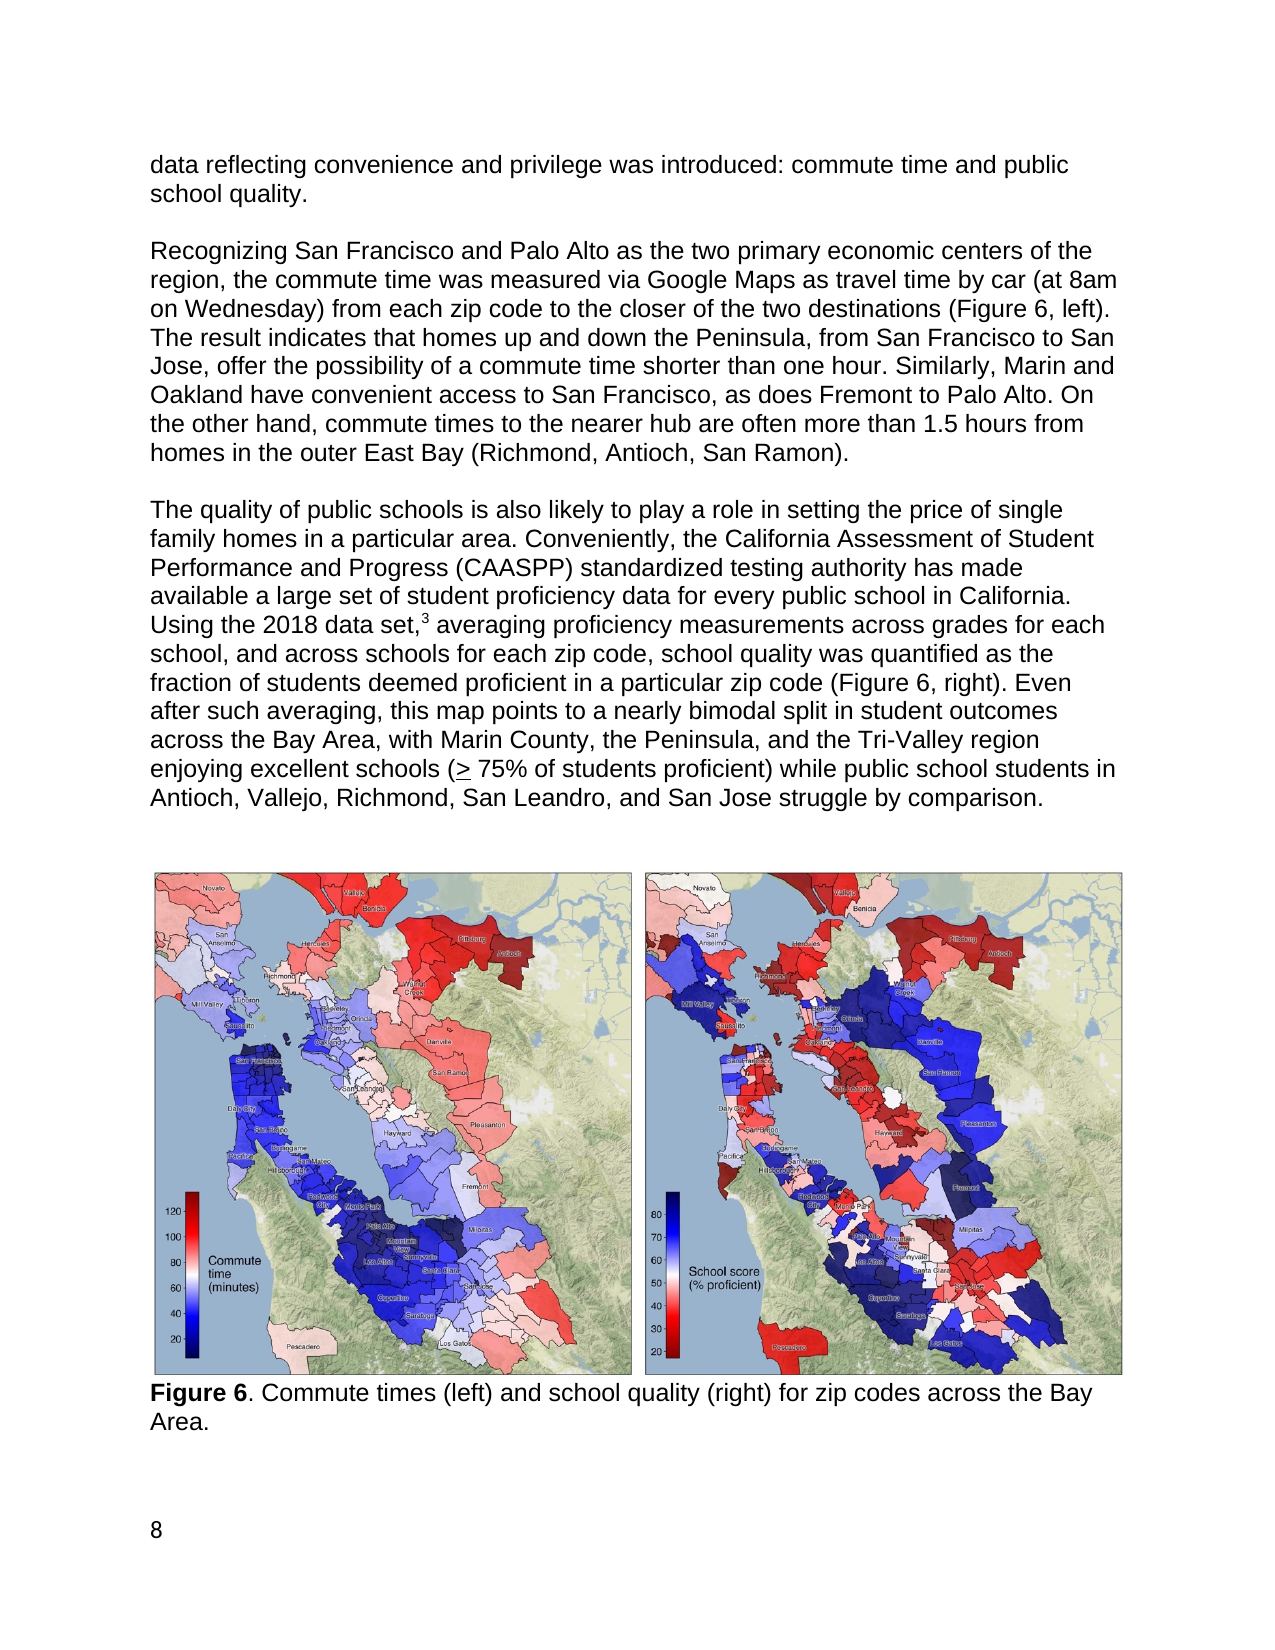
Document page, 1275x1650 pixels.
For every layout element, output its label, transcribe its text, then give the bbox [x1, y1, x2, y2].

text Recognizing San Francisco and Palo Alto as the two primary economic centers of the region, the commute time was measured via Google Maps as travel time by car (at 8am on Wednesday) from each zip code to the closer of the two destinations (Figure 6, left). The result indicates that homes up and down the Peninsula, from San Francisco to San Jose, offer the possibility of a commute time shorter than one hour. Similarly, Marin and Oakland have convenient access to San Francisco, as does Fremont to Palo Alto. On the other hand, commute times to the nearer hub are often more than 1.5 hours from homes in the outer East Bay (Richmond, Antioch, San Ramon). [150, 236, 1125, 466]
text The quality of public schools is also likely to play a role in setting the price of single family homes in a particular area. Conveniently, the California Assessment of Student Performance and Progress (CAASPP) standardized testing authority has made available a large set of student proficiency data for every public school in California. Using the 2018 data set,3 averaging proficiency measurements across grades for each school, and across schools for each zip code, school quality was quantified as the fraction of students deemed proficient in a particular zip code (Figure 6, right). Even after such averaging, this map points to a nearly bimodal split in student outcomes across the Bay Area, with Marin County, the Peninsula, and the Tri-Valley region enjoying excellent schools (> 75% of students proficient) while public school students in Antioch, Vallejo, Richmond, San Leandro, and San Jose struggle by comparison. [150, 495, 1125, 811]
text Figure 6. Commute times (left) and school quality (right) for zip codes across the Bay Area. [150, 1379, 1125, 1436]
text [150, 150, 1125, 207]
picture [150, 868, 1125, 1379]
